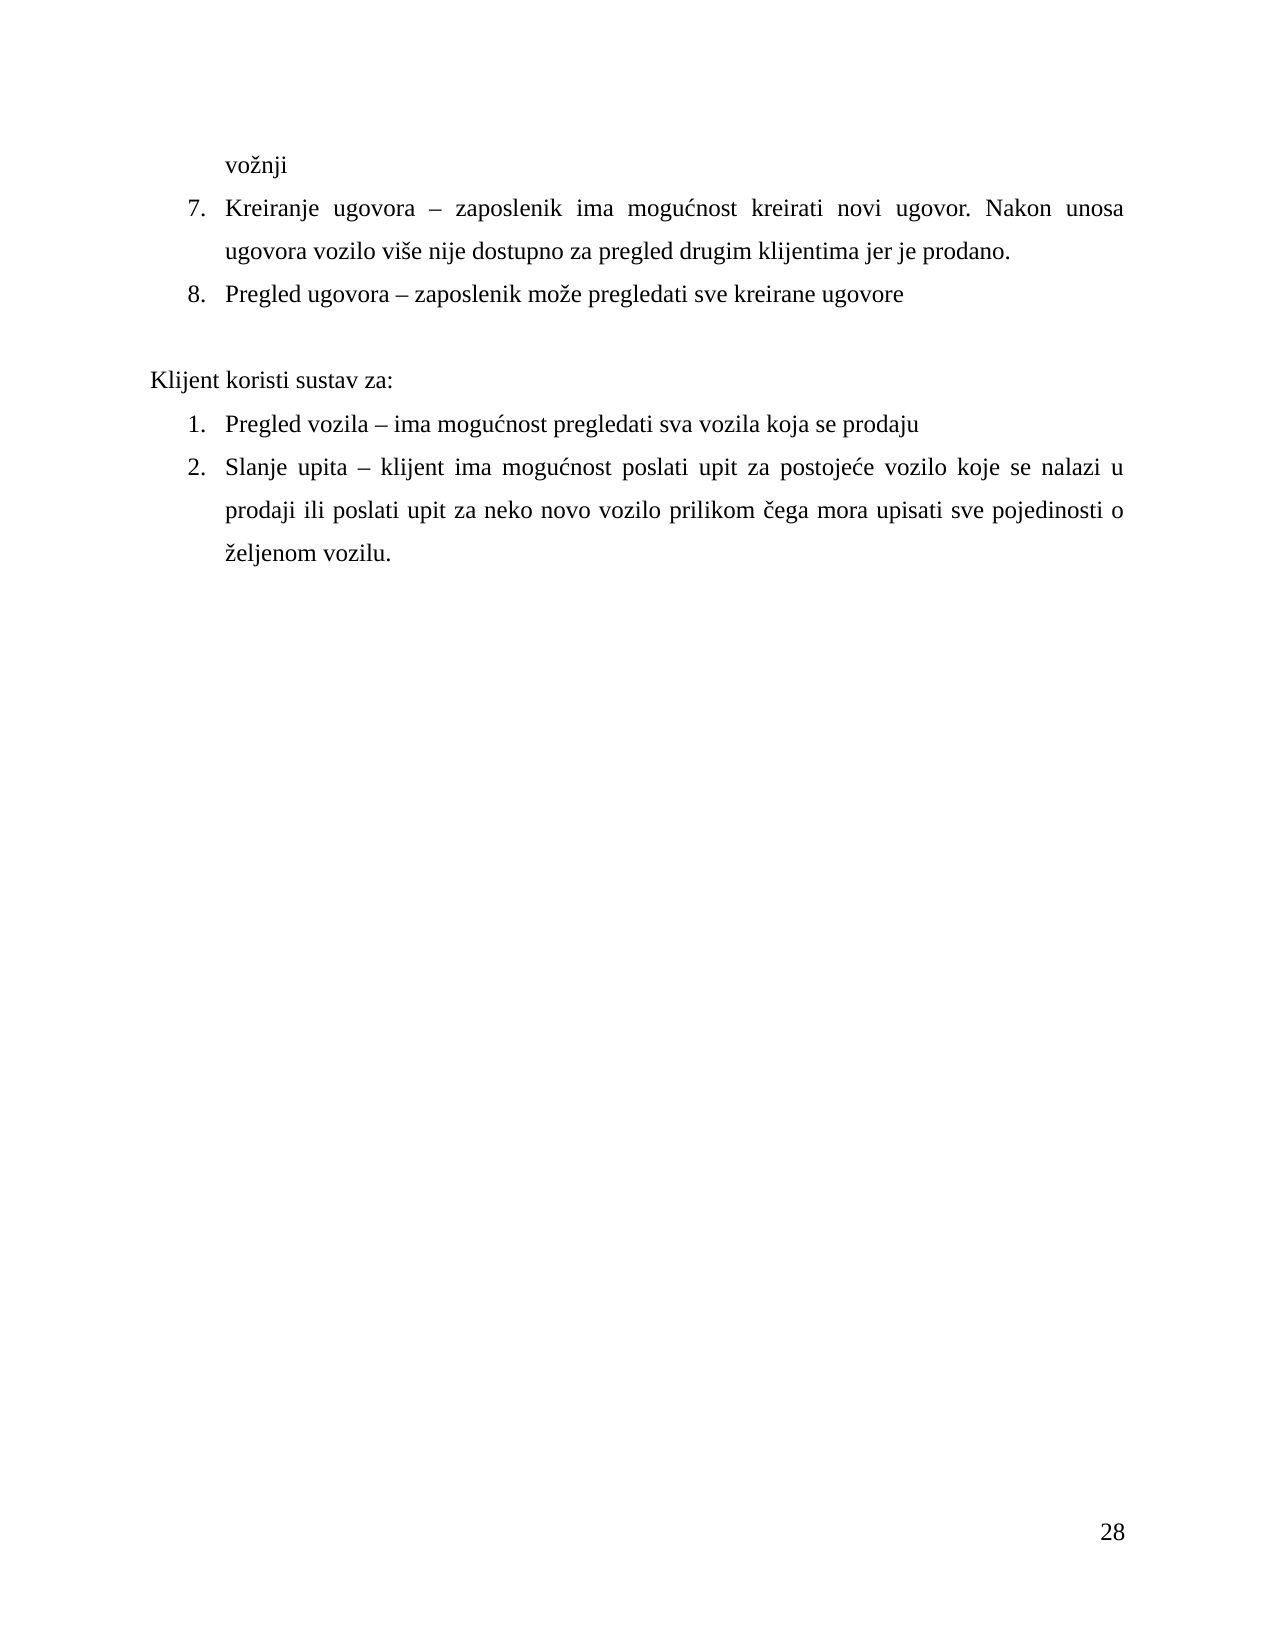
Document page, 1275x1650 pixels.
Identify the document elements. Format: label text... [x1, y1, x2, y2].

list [187, 150, 1125, 179]
list Pregled vozila – ima mogućnost pregledati sva vozila koja se prodaju [187, 409, 1125, 437]
list Kreiranje ugovora – zaposlenik ima mogućnost kreirati novi ugovor. Nakon unosa ugovora vozilo više nije dostupno za pregled drugim klijentima jer je prodano. [187, 193, 1125, 265]
list Pregled ugovora – zaposlenik može pregledati sve kreirane ugovore [187, 279, 1125, 308]
list Slanje upita – klijent ima mogućnost poslati upit za postojeće vozilo koje se nalazi u prodaji ili poslati upit za neko novo vozilo prilikom čega mora upisati sve pojedinosti o željenom vozilu. [187, 452, 1125, 567]
text Klijent koristi sustav za: [150, 366, 1125, 394]
